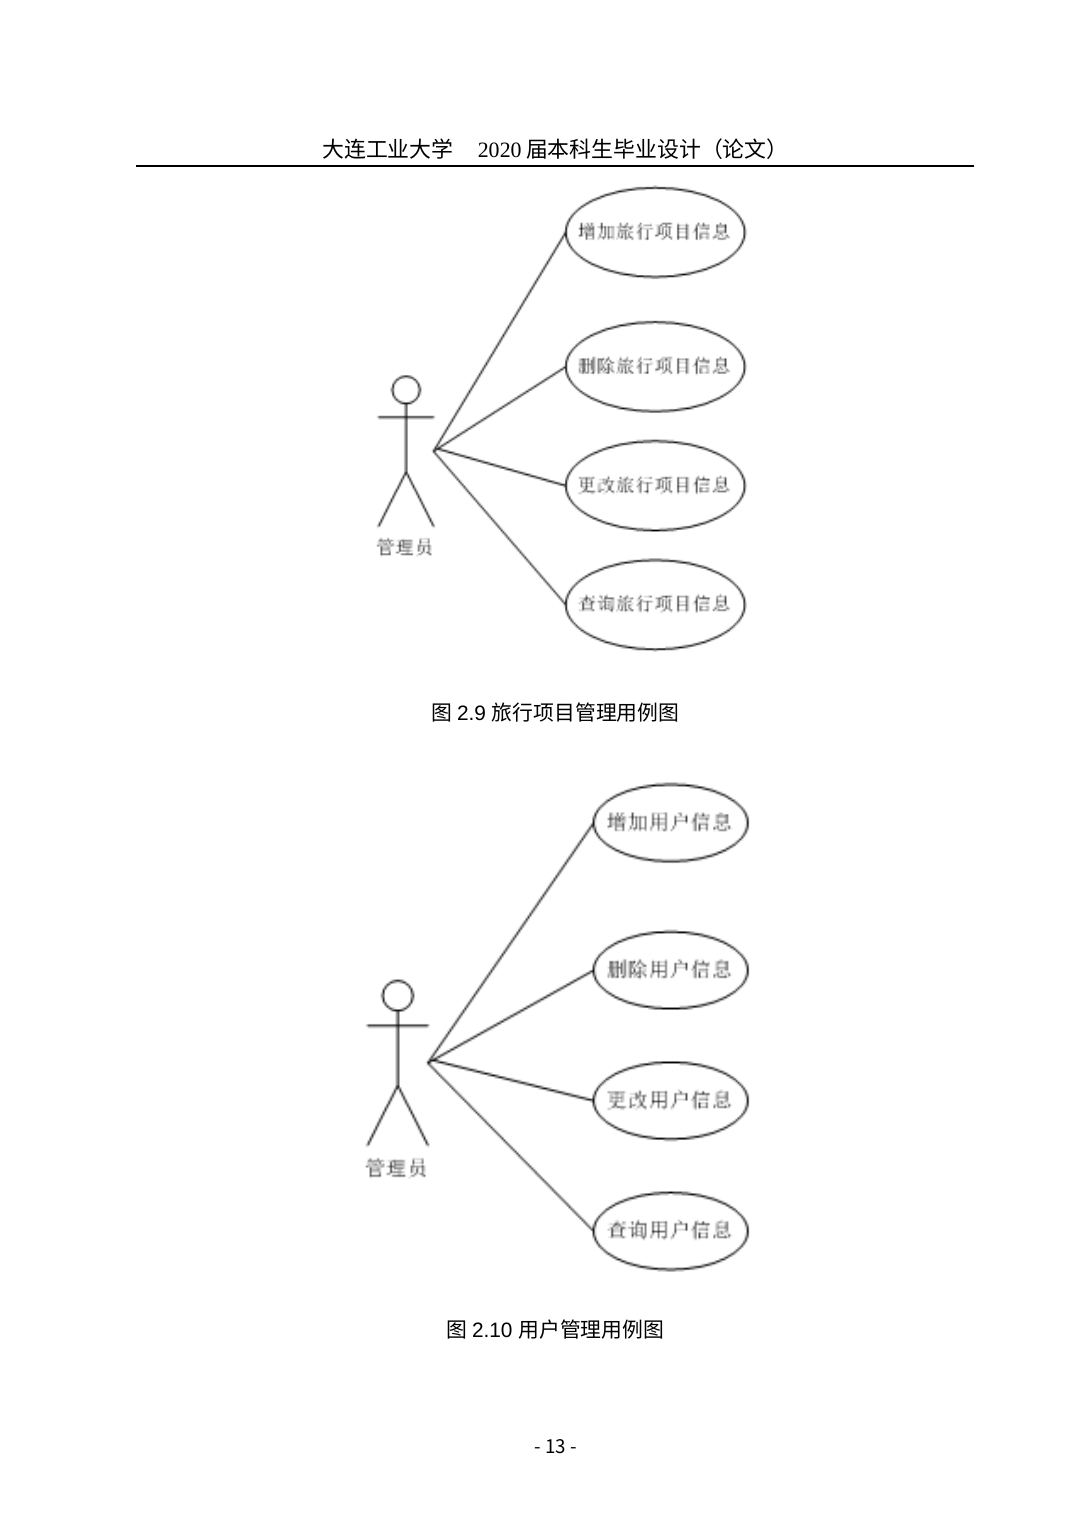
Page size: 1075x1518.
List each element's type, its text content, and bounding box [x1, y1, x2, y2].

text 图 2.10 用户管理用例图 [136, 1312, 974, 1345]
picture [333, 759, 777, 1298]
picture [352, 174, 758, 669]
text 图 2.9 旅行项目管理用例图 [136, 695, 974, 727]
